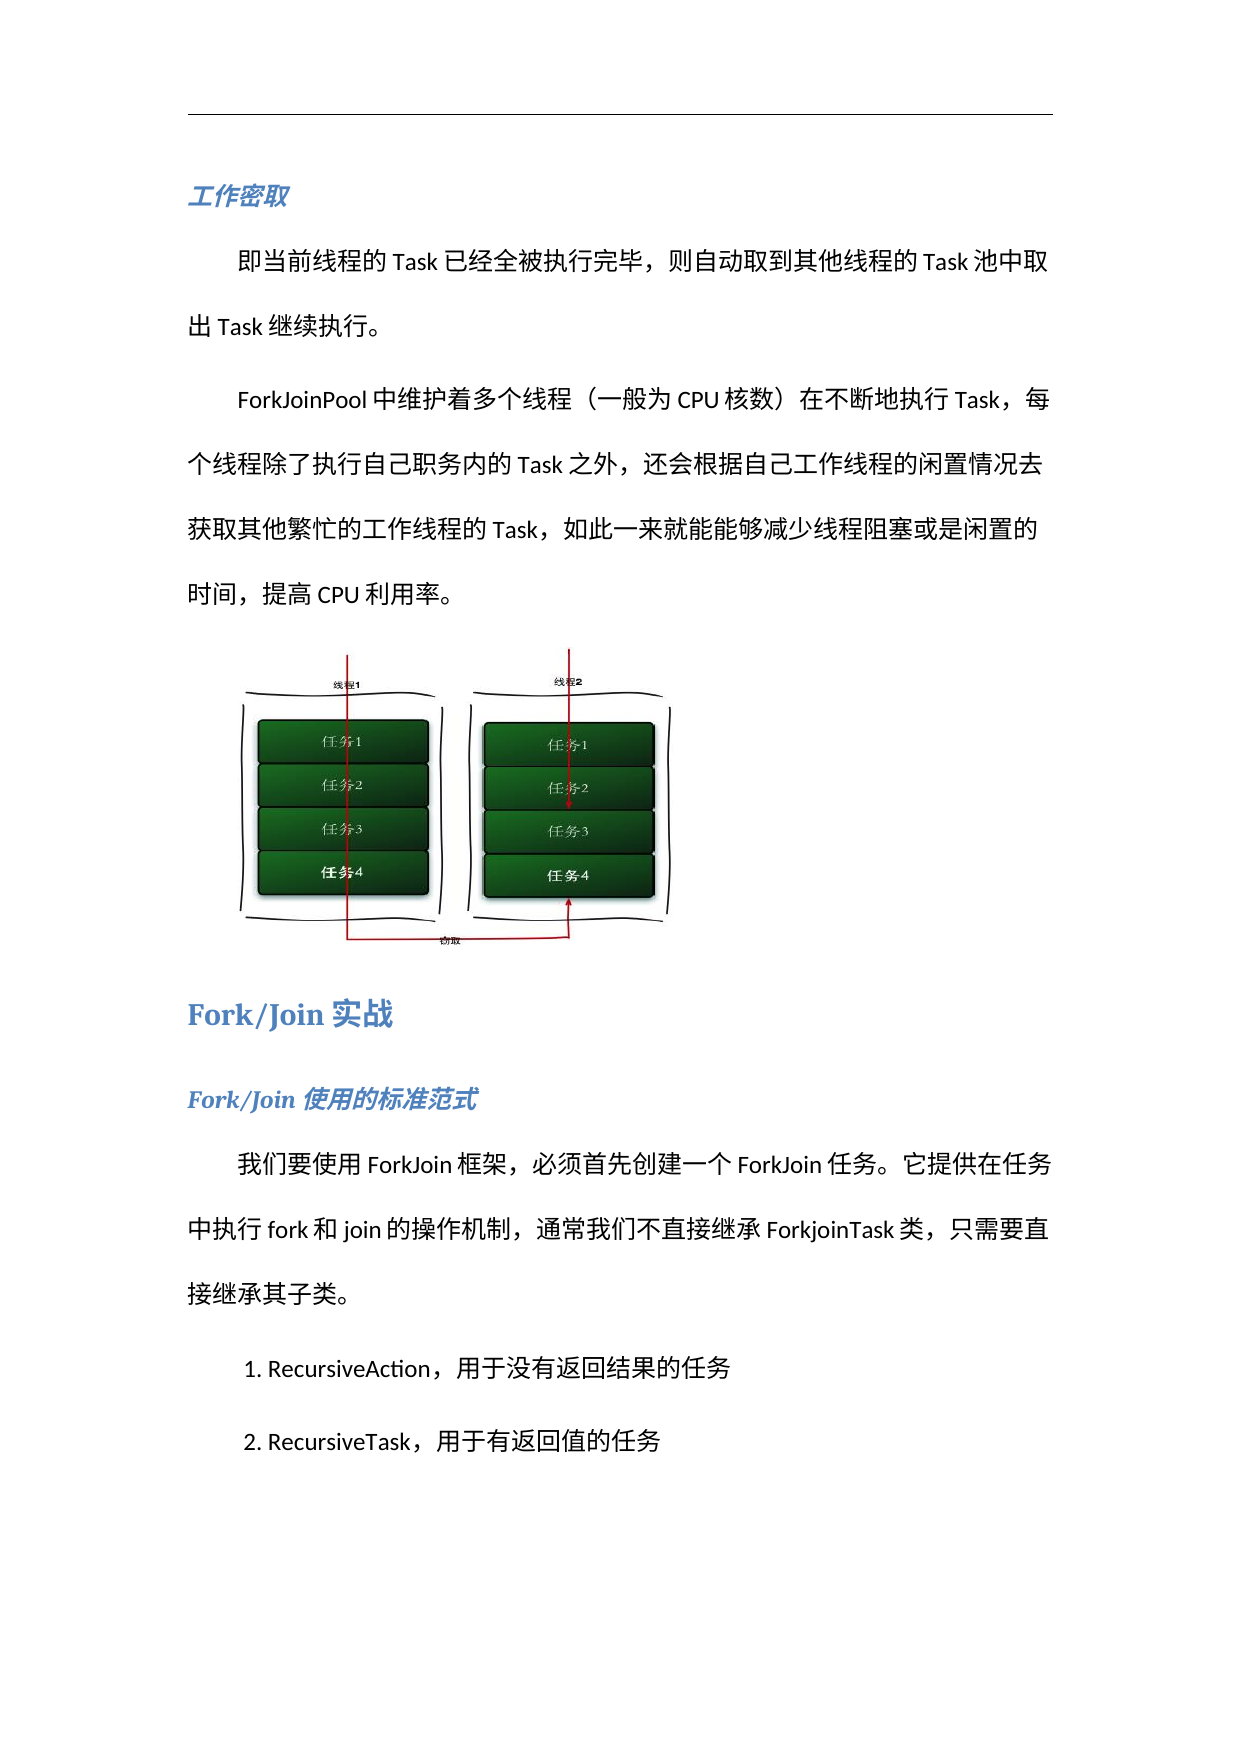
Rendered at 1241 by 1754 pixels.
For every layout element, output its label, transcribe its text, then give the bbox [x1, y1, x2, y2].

text ForkJoinPool中维护着多个线程（一般为CPU核数）在不断地执行Task，每个线程除了执行自己职务内的Task之外，还会根据自己工作线程的闲置情况去获取其他繁忙的工作线程的Task，如此一来就能能够减少线程阻塞或是闲置的时间，提高CPU利用率。 [187, 365, 1053, 625]
subtitle 工作密取 [187, 162, 1053, 227]
picture [237, 647, 674, 945]
text 即当前线程的Task已经全被执行完毕，则自动取到其他线程的Task池中取出Task继续执行。 [187, 227, 1053, 357]
text 2. RecursiveTask，用于有返回值的任务 [187, 1407, 1053, 1472]
subtitle Fork/Join实战 [187, 979, 1053, 1044]
text 我们要使用ForkJoin框架，必须首先创建一个ForkJoin任务。它提供在任务中执行fork和join的操作机制，通常我们不直接继承ForkjoinTask类，只需要直接继承其子类。 [187, 1130, 1053, 1325]
text 1. RecursiveAction，用于没有返回结果的任务 [187, 1334, 1053, 1399]
subtitle Fork/Join使用的标准范式 [187, 1065, 1053, 1130]
